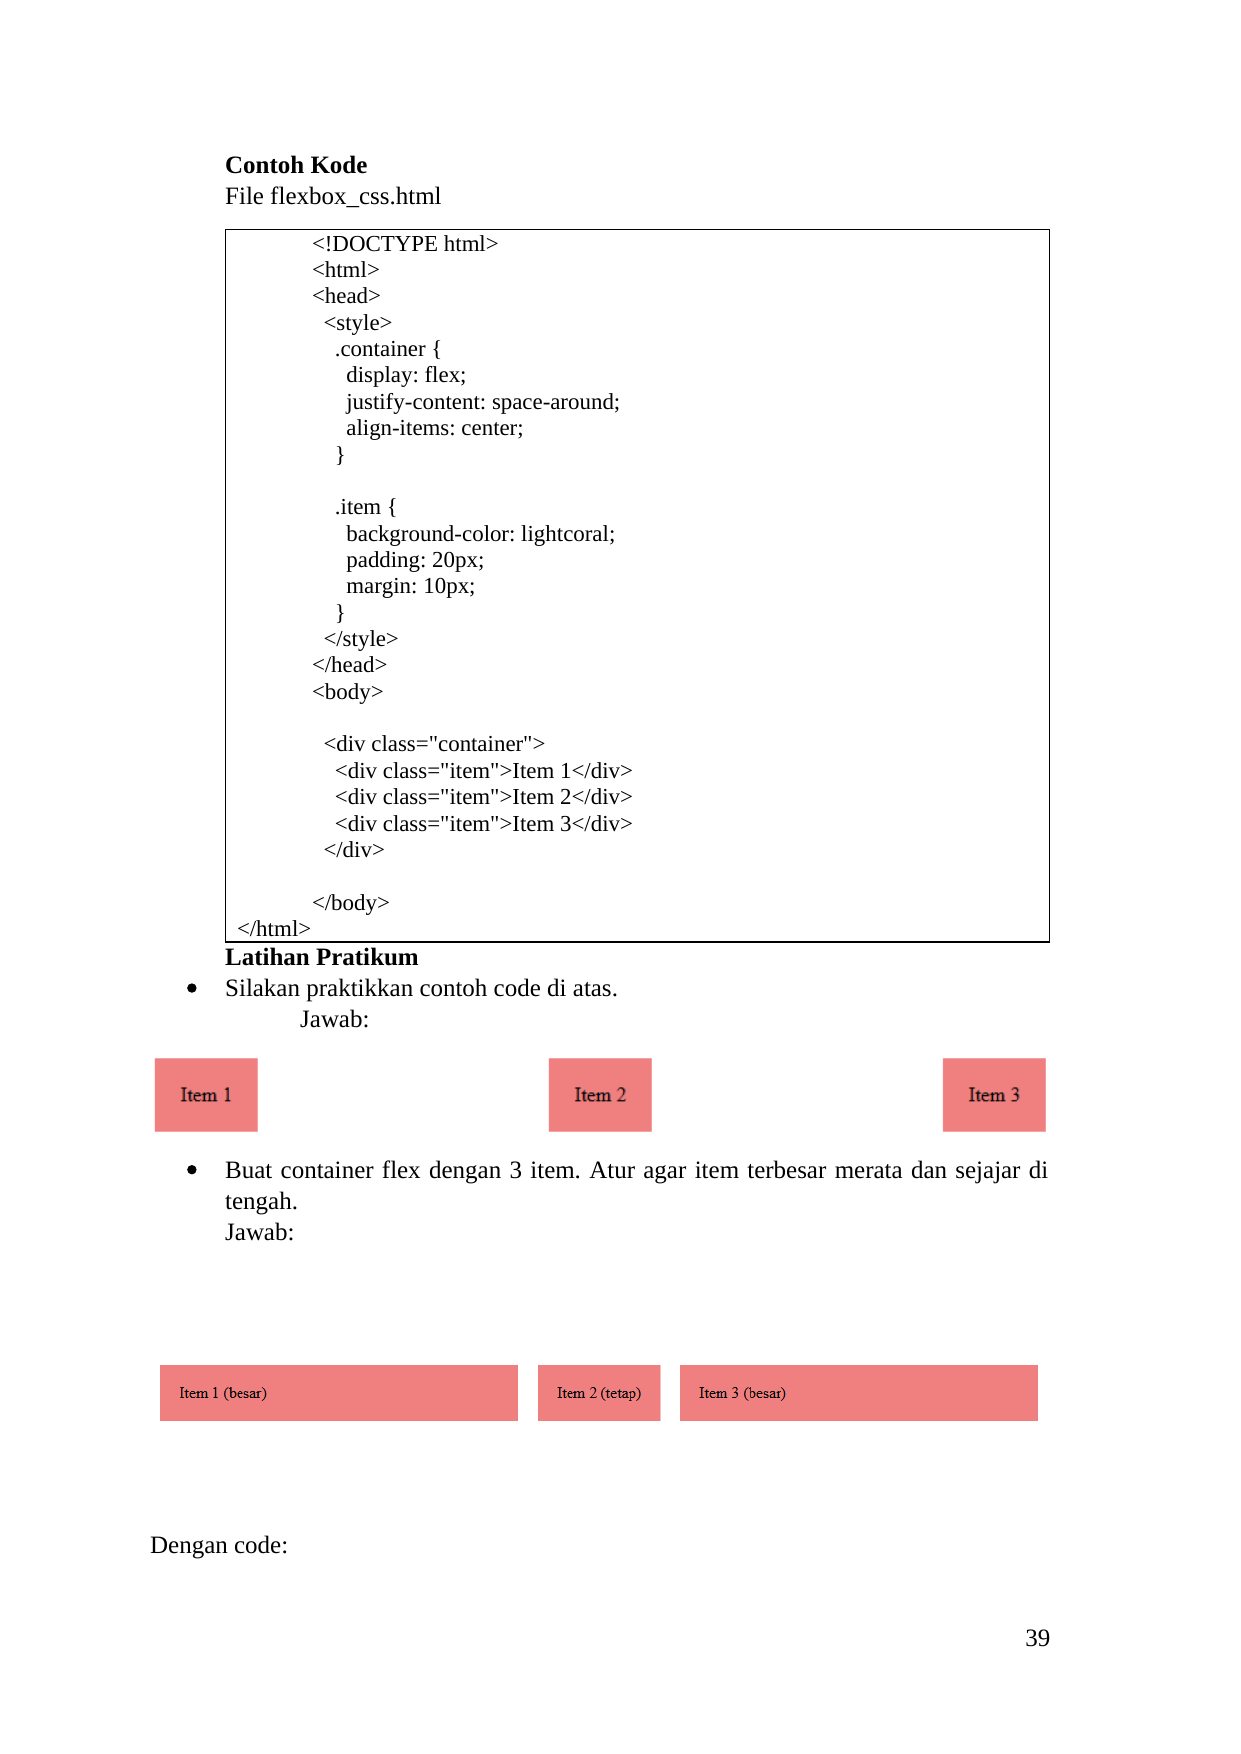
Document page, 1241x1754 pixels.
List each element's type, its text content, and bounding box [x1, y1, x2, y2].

list Contoh Kode [225, 150, 1050, 179]
table_header <!DOCTYPE html> <html> <head> <style> .container { display: flex; justify-content: space-around; align-items: center; } .item { background-color: lightcoral; padding: 20px; margin: 10px; } </style> </head> <body> <div class="container"> <div class="item">Item 1</div> <div class="item">Item 2</div> <div class="item">Item 3</div> </div> </body> </html> [226, 230, 1049, 941]
picture [150, 1052, 1050, 1137]
list Silakan praktikkan contoh code di atas. [187, 973, 1050, 1002]
list Buat container flex dengan 3 item. Atur agar item terbesar merata dan sejajar di tengah. [187, 1155, 1050, 1215]
picture [150, 1265, 1050, 1512]
list Jawab: [225, 1217, 1050, 1246]
text Dengan code: [150, 1530, 1050, 1559]
list Latihan Pratikum [225, 943, 1050, 971]
list Jawab: [300, 1004, 1050, 1033]
list File flexbox_css.html [225, 181, 1050, 210]
